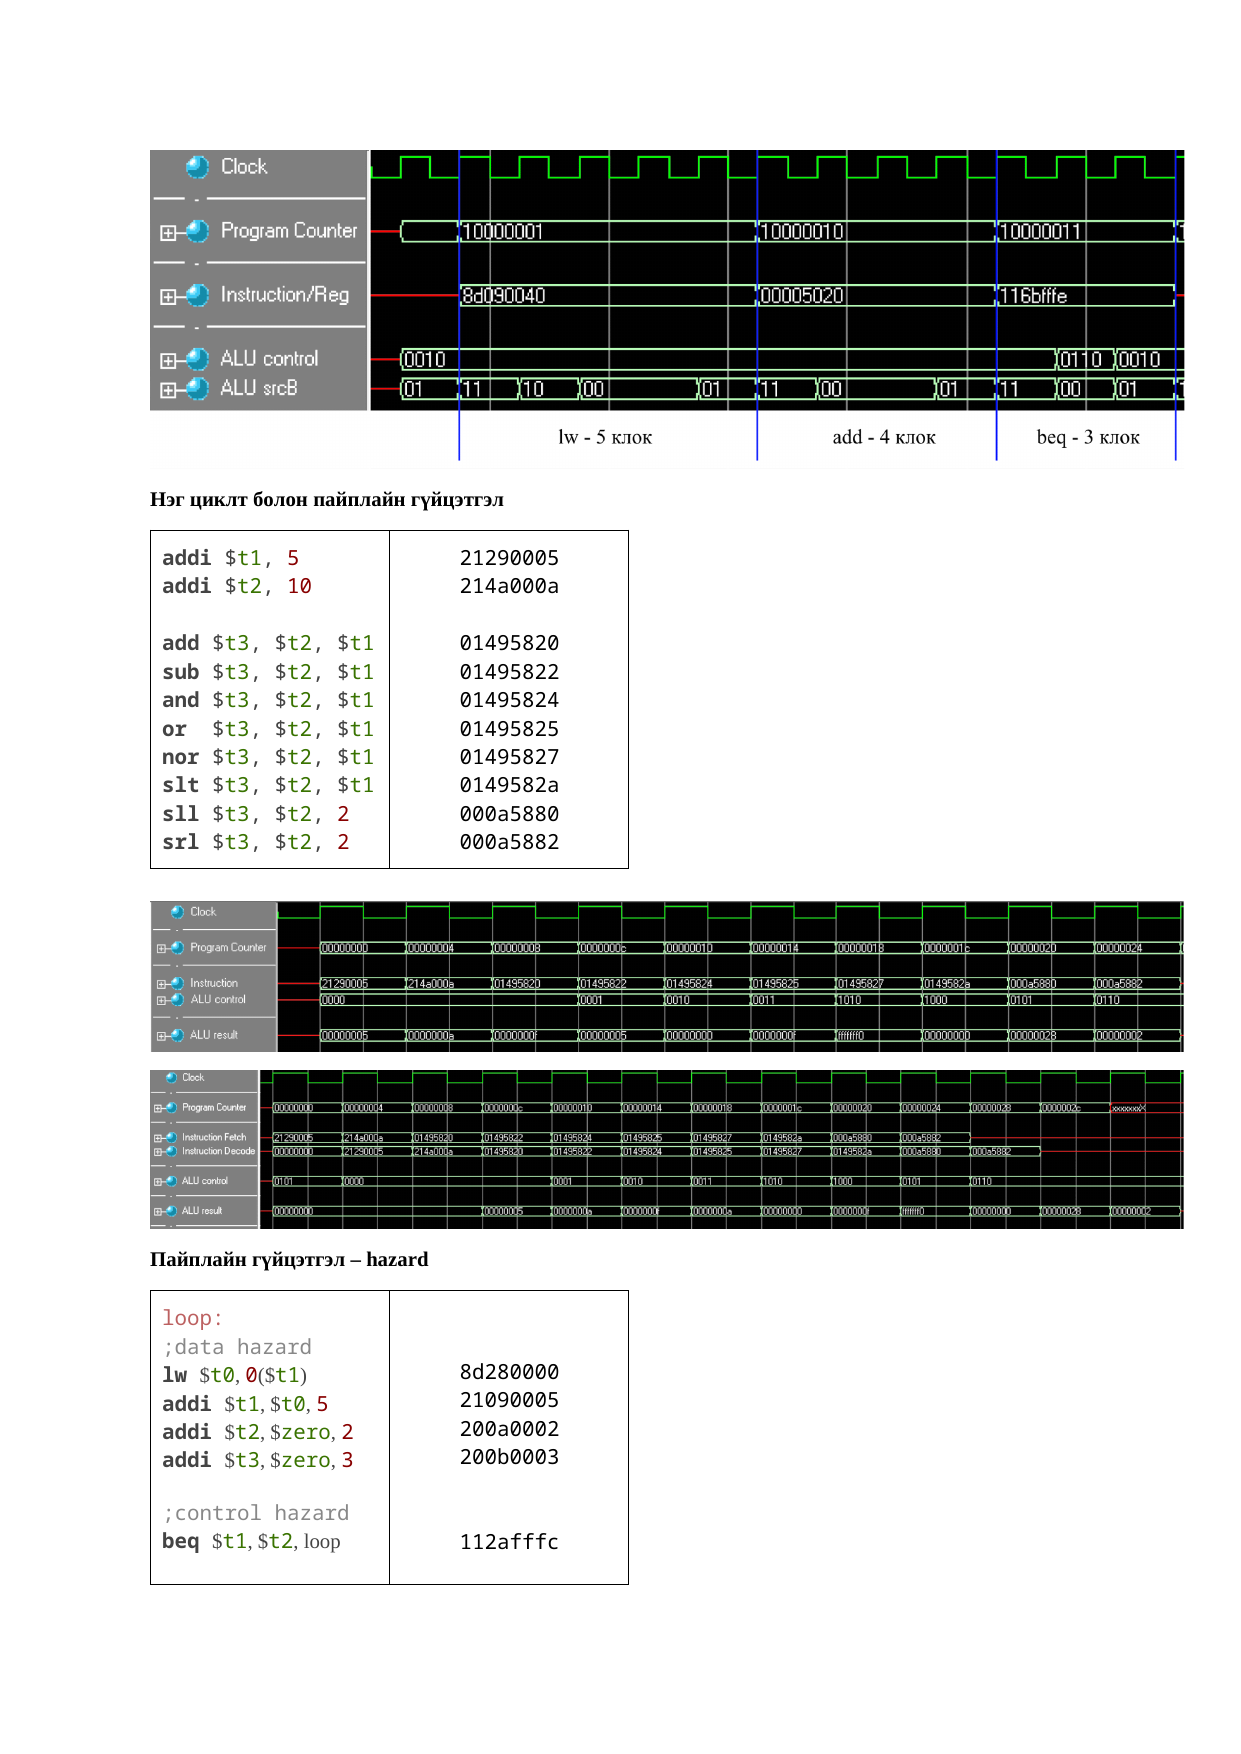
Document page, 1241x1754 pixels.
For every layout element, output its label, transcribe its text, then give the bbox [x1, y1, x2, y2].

text Нэг циклт болон пайплайн гүйцэтгэл [150, 487, 1090, 511]
table_header addi $t1, 5 addi $t2, 10 add $t3, $t2, $t1 sub $t3, $t2, $t1 and $t3, $t2, $t1 or $t3, $t2, $t1 nor $t3, $t2, $t1 slt $t3, $t2, $t1 sll $t3, $t2, 2 srl $t3, $t2, 2 [151, 531, 389, 868]
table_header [151, 1291, 389, 1584]
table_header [390, 1291, 628, 1584]
picture [150, 150, 1185, 469]
table_header 21290005 214a000a 01495820 01495822 01495824 01495825 01495827 0149582a 000a5880 000a5882 [390, 531, 628, 868]
picture [150, 1070, 1184, 1229]
picture [150, 901, 1184, 1052]
text Пайплайн гүйцэтгэл – hazard [150, 1247, 1090, 1271]
